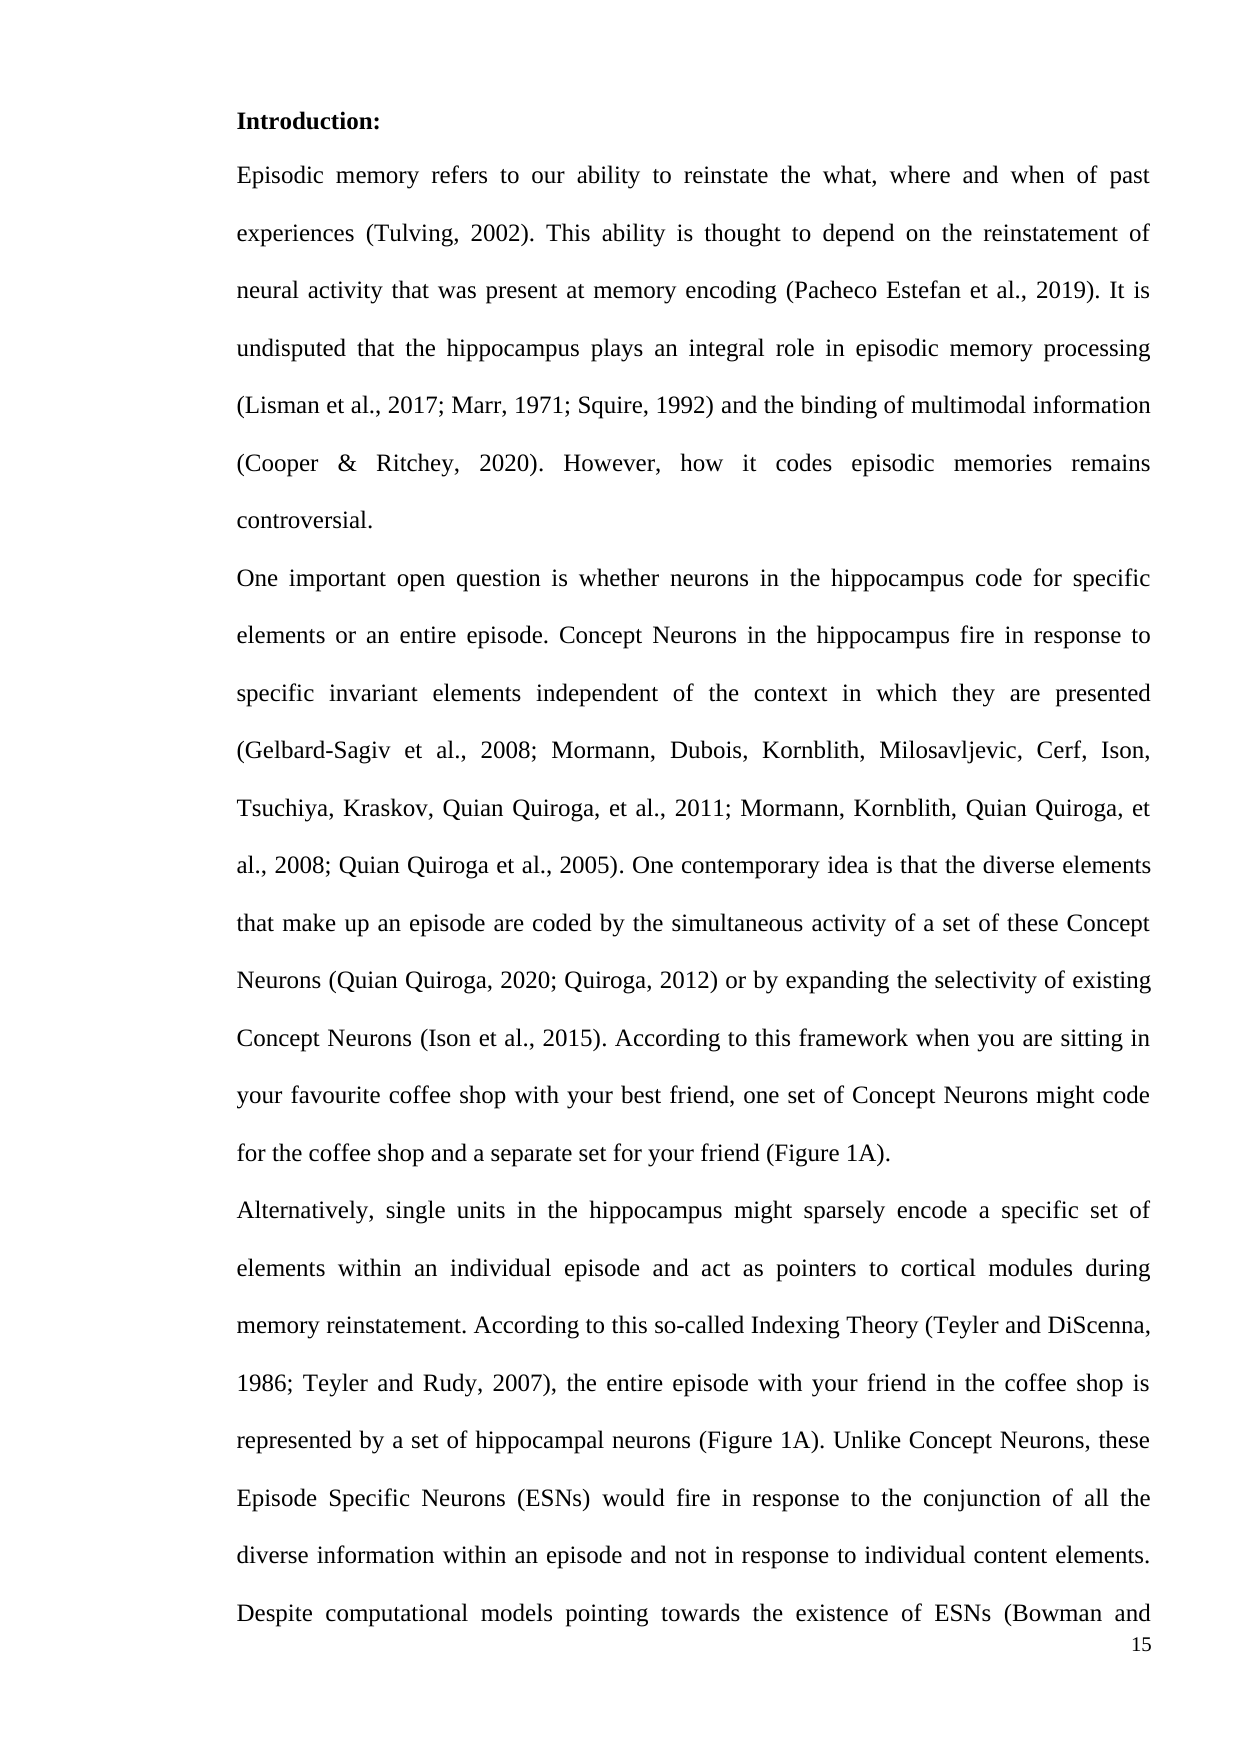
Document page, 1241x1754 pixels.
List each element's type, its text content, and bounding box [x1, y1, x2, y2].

text Episodic memory refers to our ability to reinstate the what, where and when of past experiences (Tulving, 2002). This ability is thought to depend on the reinstatement of neural activity that was present at memory encoding (Pacheco Estefan et al., 2019). It is undisputed that the hippocampus plays an integral role in episodic memory processing (Lisman et al., 2017; Marr, 1971; Squire, 1992) and the binding of multimodal information (Cooper & Ritchey, 2020). However, how it codes episodic memories remains controversial. [236, 160, 1152, 534]
text One important open question is whether neurons in the hippocampus code for specific elements or an entire episode. Concept Neurons in the hippocampus fire in response to specific invariant elements independent of the context in which they are presented (Gelbard-Sagiv et al., 2008; Mormann, Dubois, Kornblith, Milosavljevic, Cerf, Ison, Tsuchiya, Kraskov, Quian Quiroga, et al., 2011; Mormann, Kornblith, Quian Quiroga, et al., 2008; Quian Quiroga et al., 2005). One contemporary idea is that the diverse elements that make up an episode are coded by the simultaneous activity of a set of these Concept Neurons (Quian Quiroga, 2020; Quiroga, 2012) or by expanding the selectivity of existing Concept Neurons (Ison et al., 2015). According to this framework when you are sitting in your favourite coffee shop with your best friend, one set of Concept Neurons might code for the coffee shop and a separate set for your friend (Figure 1A). [236, 563, 1152, 1166]
text Introduction: [236, 106, 1152, 135]
